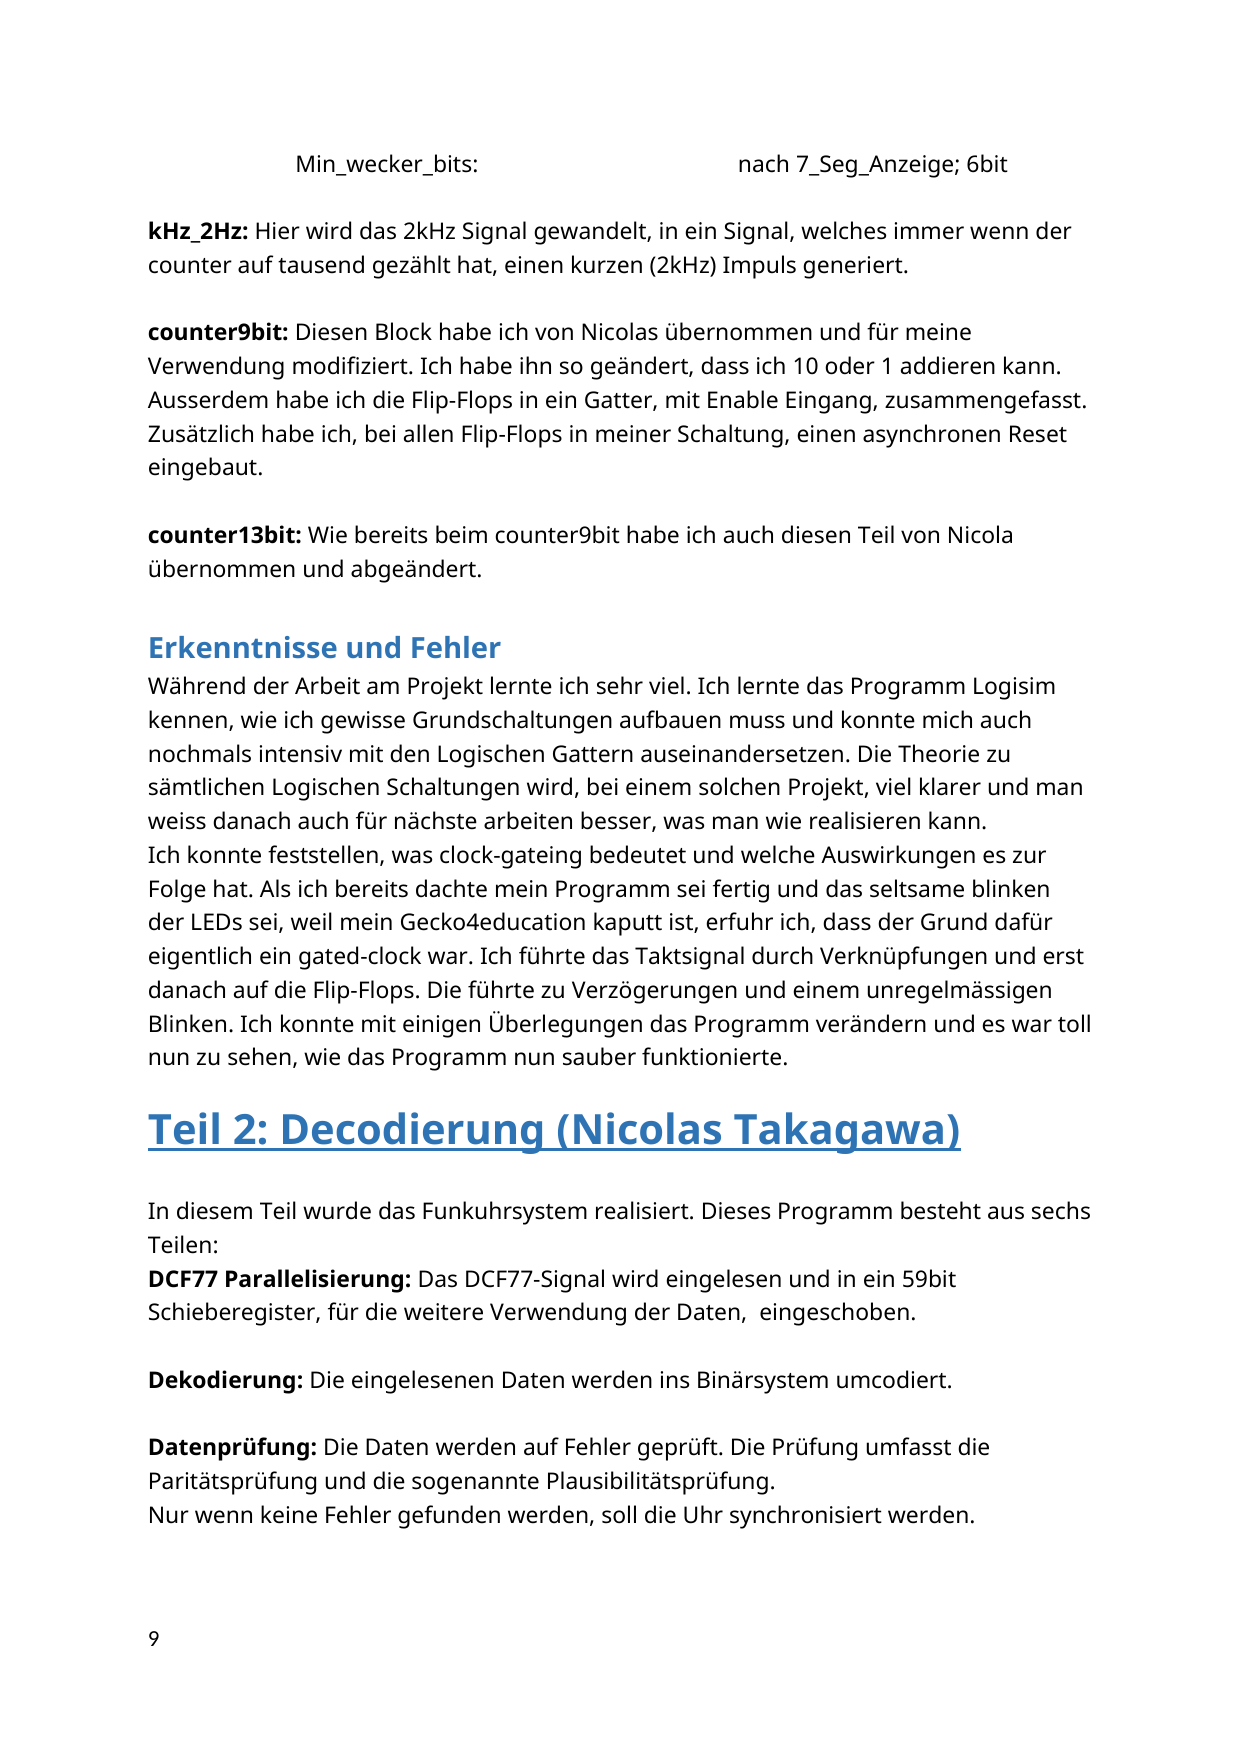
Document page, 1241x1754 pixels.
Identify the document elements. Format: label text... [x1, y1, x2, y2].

text In diesem Teil wurde das Funkuhrsystem realisiert. Dieses Programm besteht aus sechs Teilen: [148, 1195, 1093, 1260]
text Nur wenn keine Fehler gefunden werden, soll die Uhr synchronisiert werden. [148, 1499, 1093, 1530]
text Min_wecker_bits: nach 7_Seg_Anzeige; 6bit [148, 148, 1093, 179]
text DCF77 Parallelisierung: Das DCF77-Signal wird eingelesen und in ein 59bit Schieberegister, für die weitere Verwendung der Daten, eingeschoben. [148, 1263, 1093, 1328]
text counter13bit: Wie bereits beim counter9bit habe ich auch diesen Teil von Nicola übernommen und abgeändert. [148, 519, 1093, 584]
text Datenprüfung: Die Daten werden auf Fehler geprüft. Die Prüfung umfasst die Paritätsprüfung und die sogenannte Plausibilitätsprüfung. [148, 1431, 1093, 1496]
text Während der Arbeit am Projekt lernte ich sehr viel. Ich lernte das Programm Logisim kennen, wie ich gewisse Grundschaltungen aufbauen muss und konnte mich auch nochmals intensiv mit den Logischen Gattern auseinandersetzen. Die Theorie zu sämtlichen Logischen Schaltungen wird, bei einem solchen Projekt, viel klarer und man weiss danach auch für nächste arbeiten besser, was man wie realisieren kann. Ich konnte feststellen, was clock-gateing bedeutet und welche Auswirkungen es zur Folge hat. Als ich bereits dachte mein Programm sei fertig und das seltsame blinken der LEDs sei, weil mein Gecko4education kaputt ist, erfuhr ich, dass der Grund dafür eigentlich ein gated-clock war. Ich führte das Taktsignal durch Verknüpfungen und erst danach auf die Flip-Flops. Die führte zu Verzögerungen und einem unregelmässigen Blinken. Ich konnte mit einigen Überlegungen das Programm verändern und es war toll nun zu sehen, wie das Programm nun sauber funktionierte. [148, 670, 1093, 1073]
text counter9bit: Diesen Block habe ich von Nicolas übernommen und für meine Verwendung modifiziert. Ich habe ihn so geändert, dass ich 10 oder 1 addieren kann. Ausserdem habe ich die Flip-Flops in ein Gatter, mit Enable Eingang, zusammengefasst. Zusätzlich habe ich, bei allen Flip-Flops in meiner Schaltung, einen asynchronen Reset eingebaut. [148, 316, 1093, 483]
subtitle Erkenntnisse und Fehler [148, 627, 1093, 667]
subtitle Teil 2: Decodierung (Nicolas Takagawa) [148, 1100, 1093, 1157]
text kHz_2Hz: Hier wird das 2kHz Signal gewandelt, in ein Signal, welches immer wenn der counter auf tausend gezählt hat, einen kurzen (2kHz) Impuls generiert. [148, 215, 1093, 280]
text Dekodierung: Die eingelesenen Daten werden ins Binärsystem umcodiert. [148, 1364, 1093, 1395]
